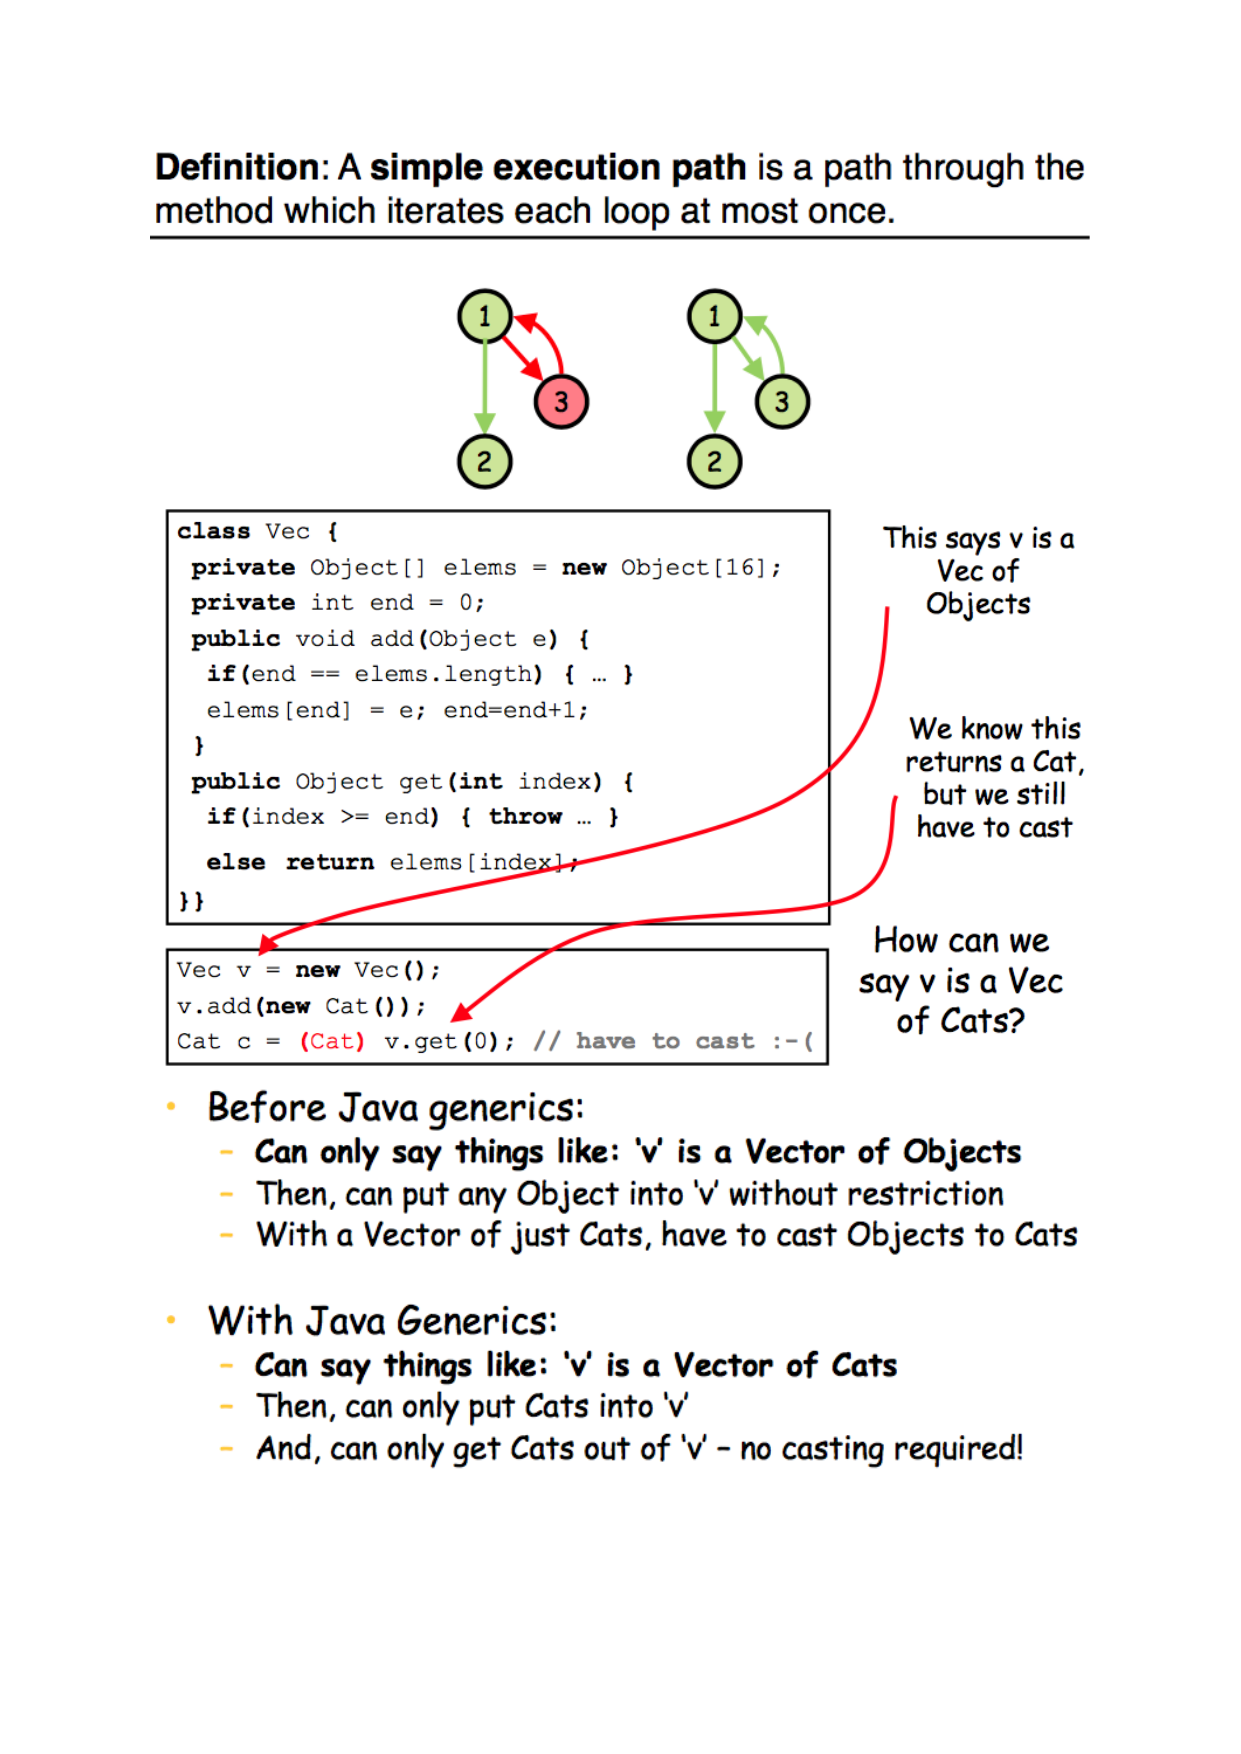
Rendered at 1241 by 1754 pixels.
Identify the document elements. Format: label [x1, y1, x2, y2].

picture [150, 150, 1090, 1496]
